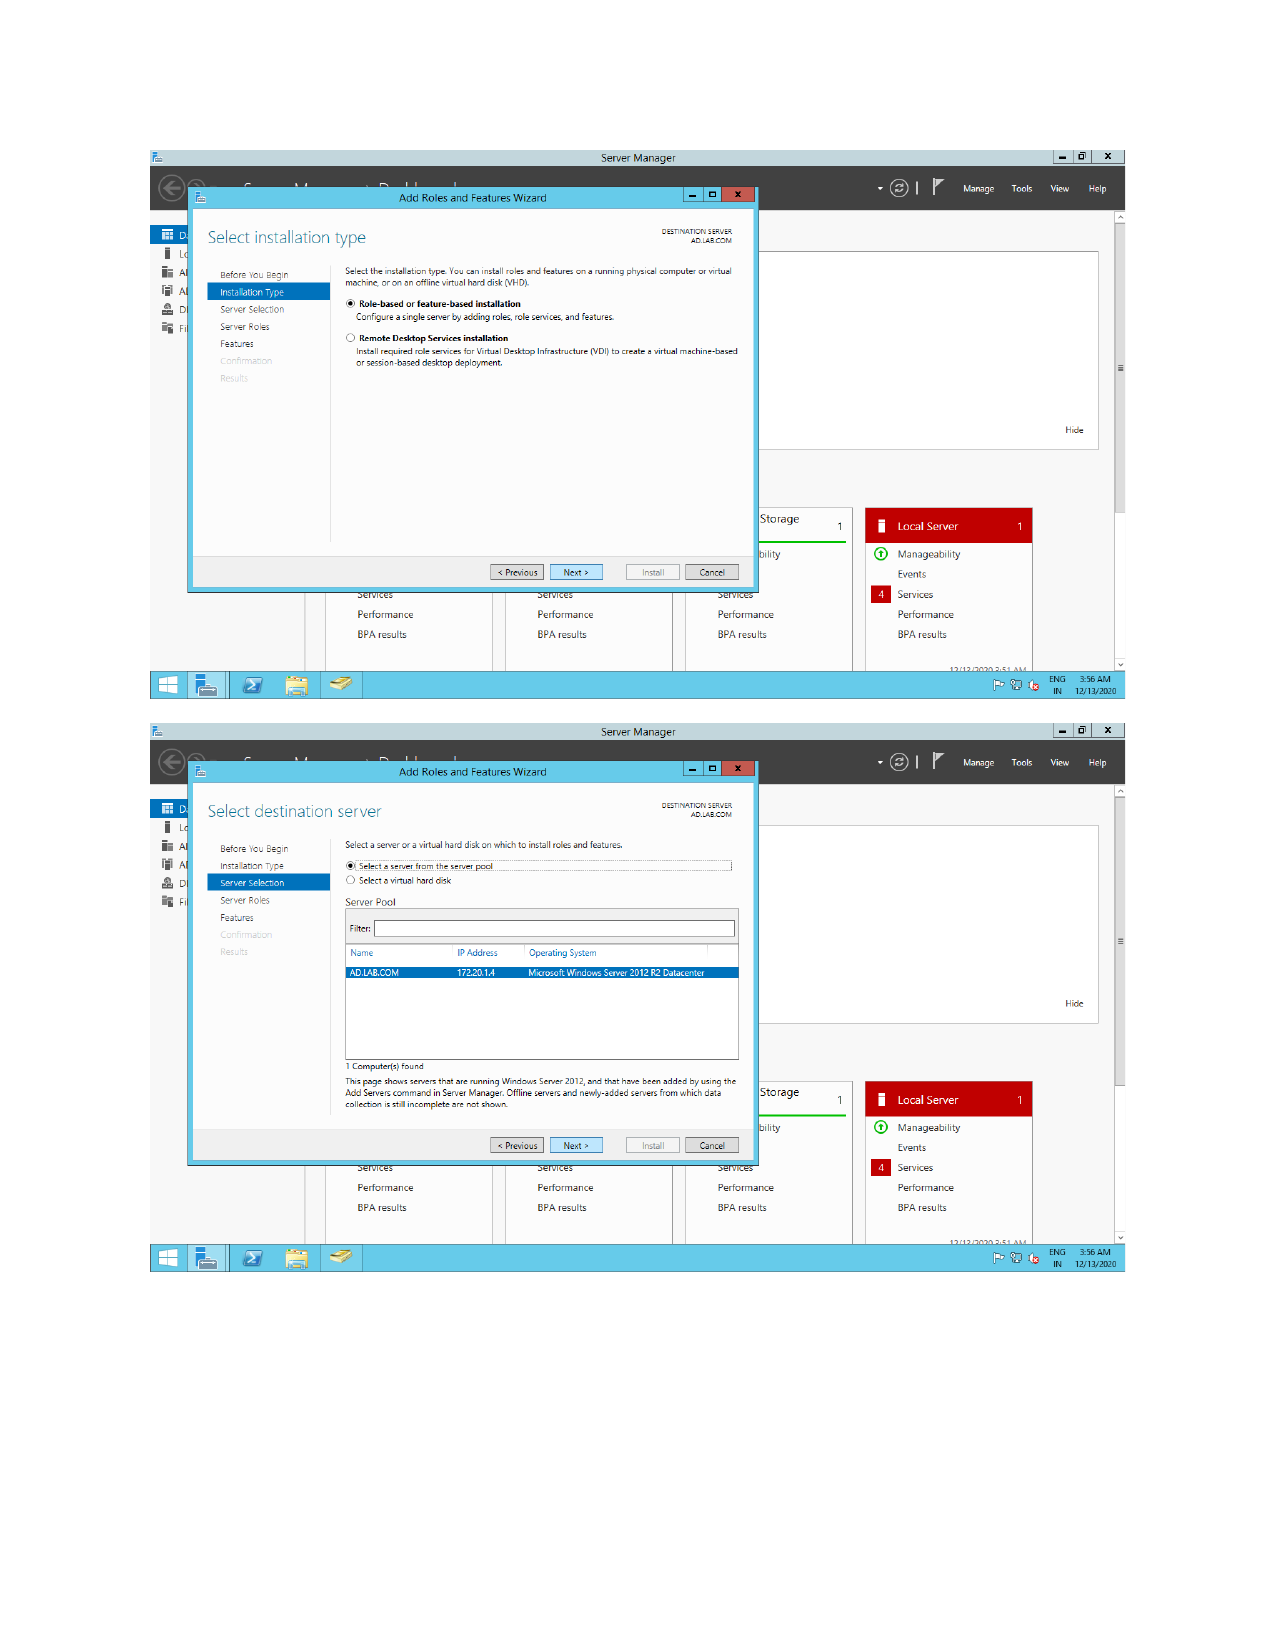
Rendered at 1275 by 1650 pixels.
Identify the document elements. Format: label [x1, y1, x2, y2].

picture [150, 723, 1125, 1272]
picture [150, 150, 1125, 699]
